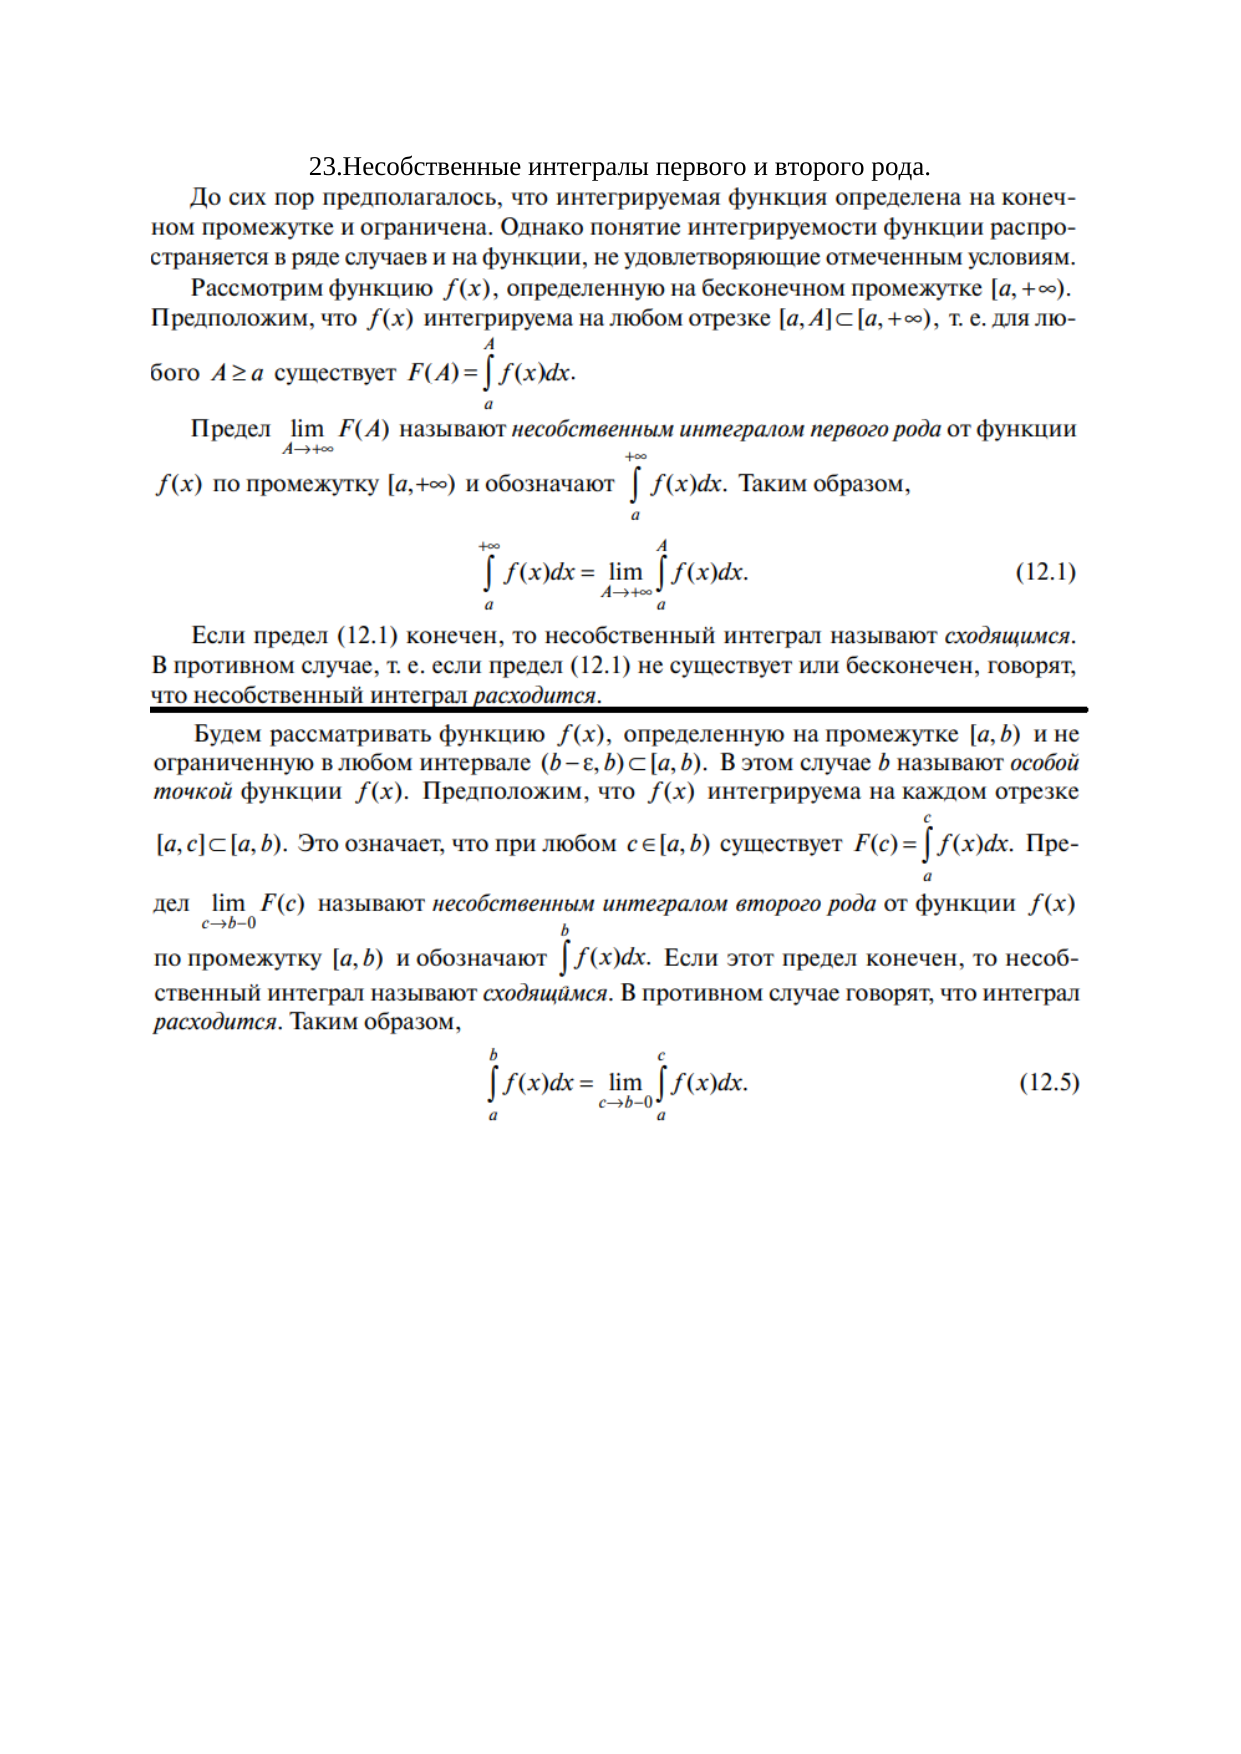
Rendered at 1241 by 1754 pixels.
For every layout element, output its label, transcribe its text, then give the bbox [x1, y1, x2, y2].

picture [150, 185, 1091, 1124]
text 23.Несобственные интегралы первого и второго рода. [150, 150, 1090, 181]
